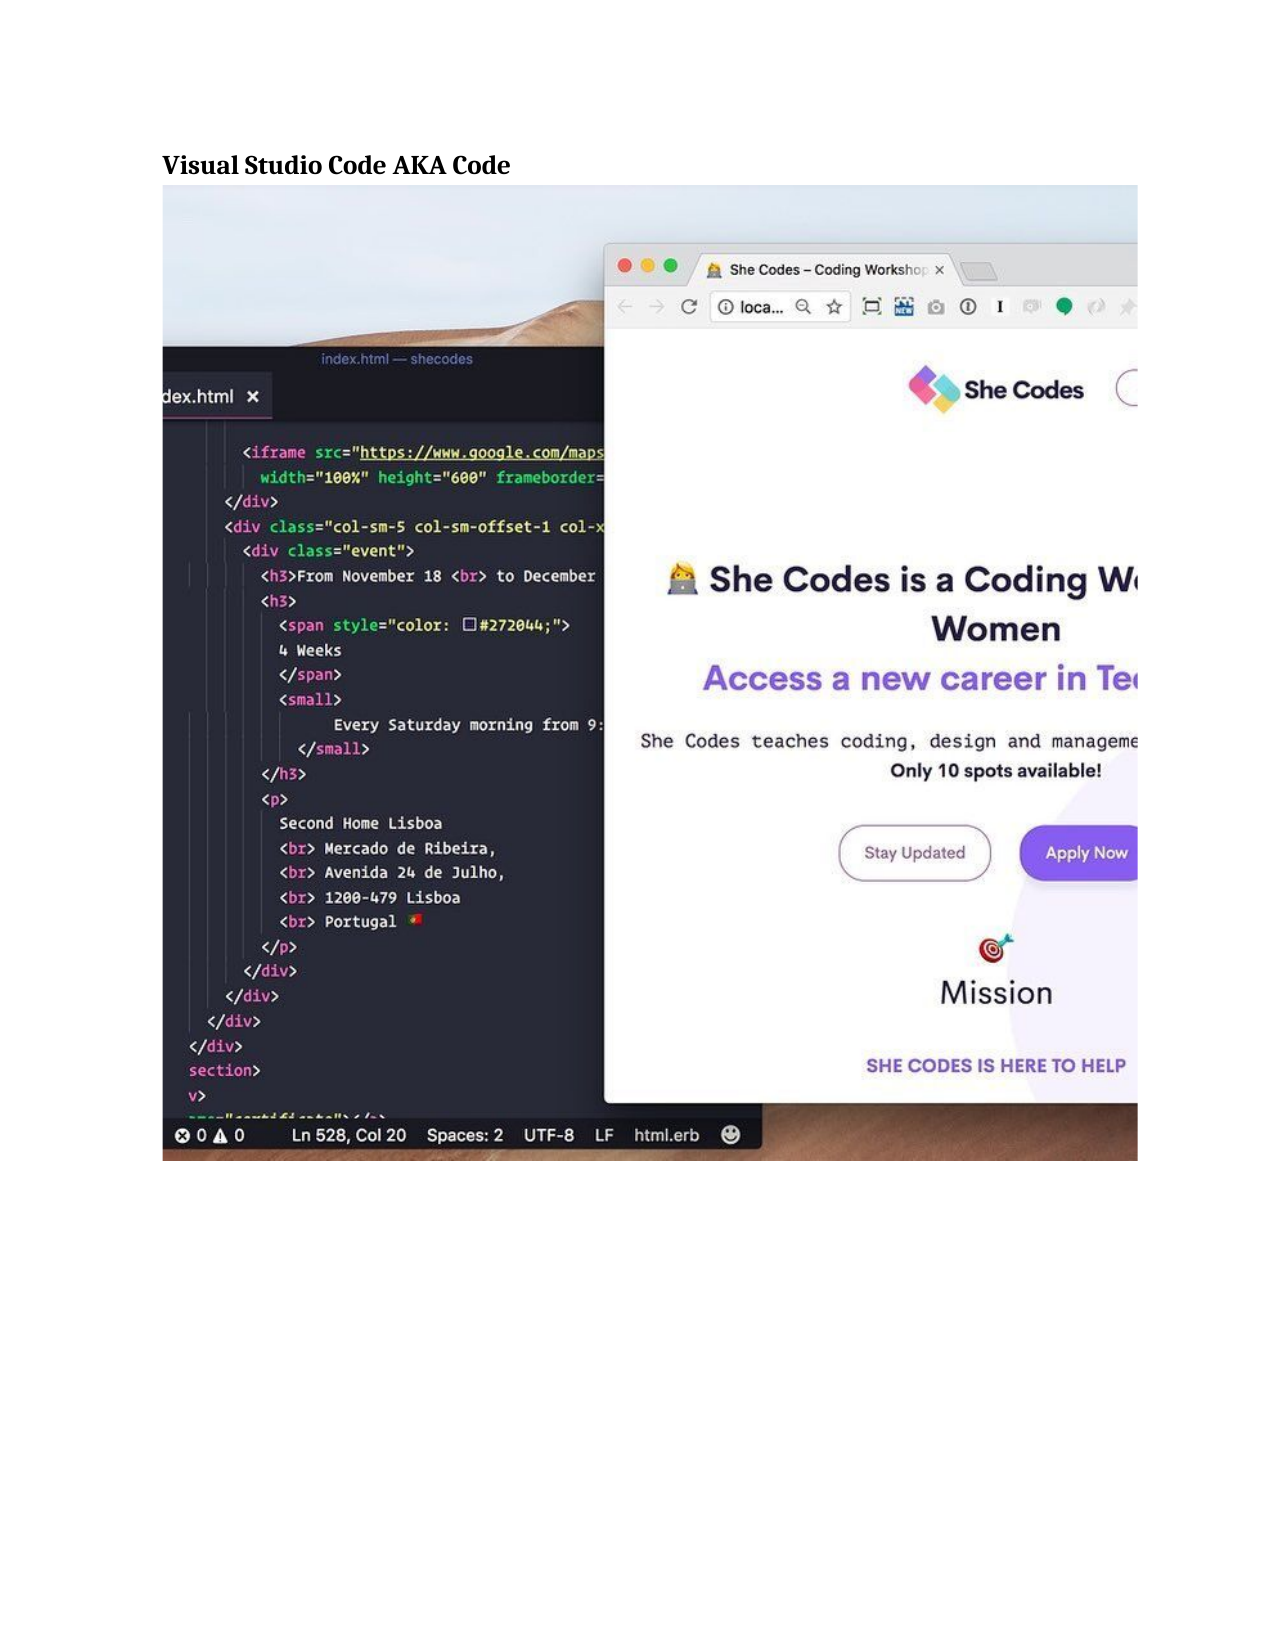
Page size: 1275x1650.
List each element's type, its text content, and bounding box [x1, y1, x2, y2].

picture [162, 185, 1138, 1161]
subtitle Visual Studio Code AKA Code [162, 150, 1125, 181]
